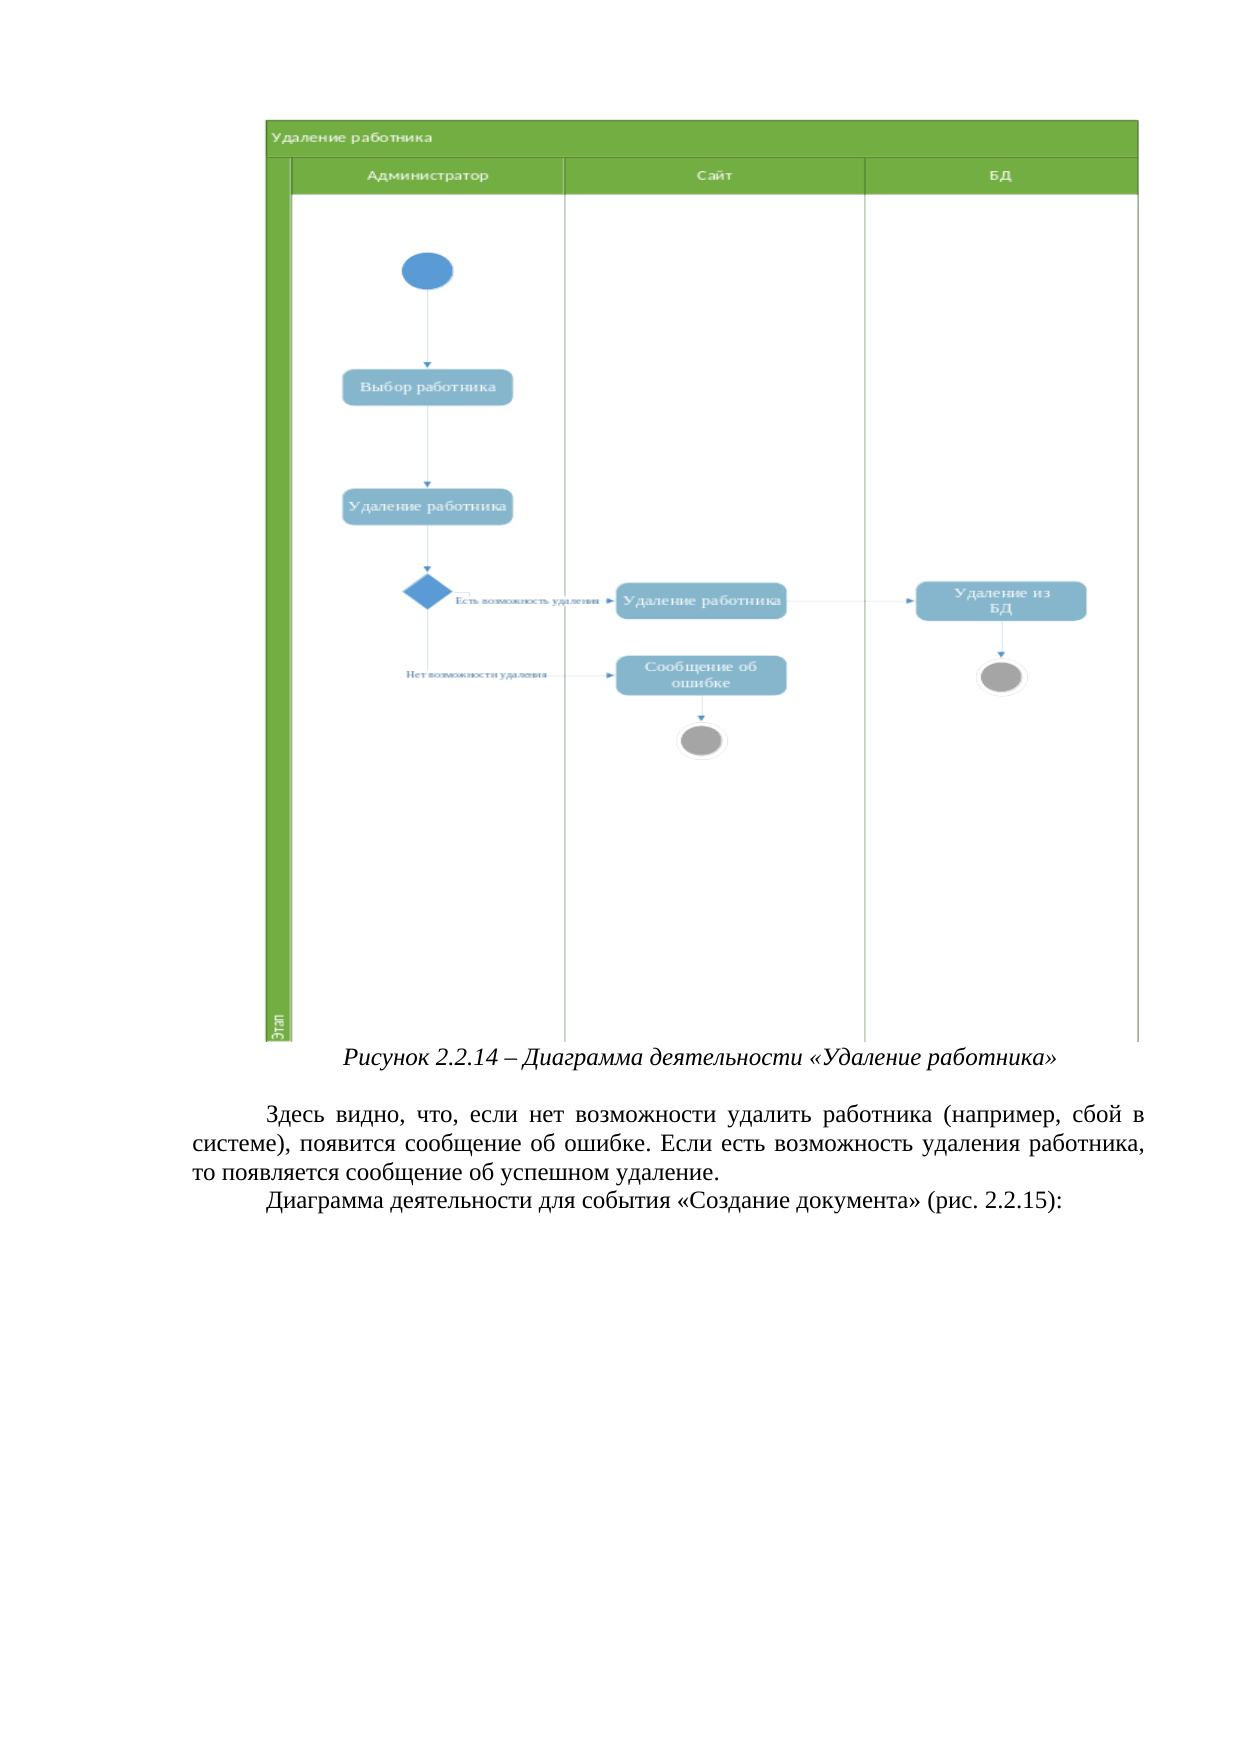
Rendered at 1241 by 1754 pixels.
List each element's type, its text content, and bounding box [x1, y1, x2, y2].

text Диаграмма деятельности для события «Создание документа» (рис. 2.2.15): [192, 1186, 1146, 1214]
text Здесь видно, что, если нет возможности удалить работника (например, сбой в системе), появится сообщение об ошибке. Если есть возможность удаления работника, то появляется сообщение об успешном удаление. [192, 1099, 1146, 1186]
text Рисунок 2.2.14 – Диаграмма деятельности «Удаление работника» [177, 1042, 1152, 1071]
